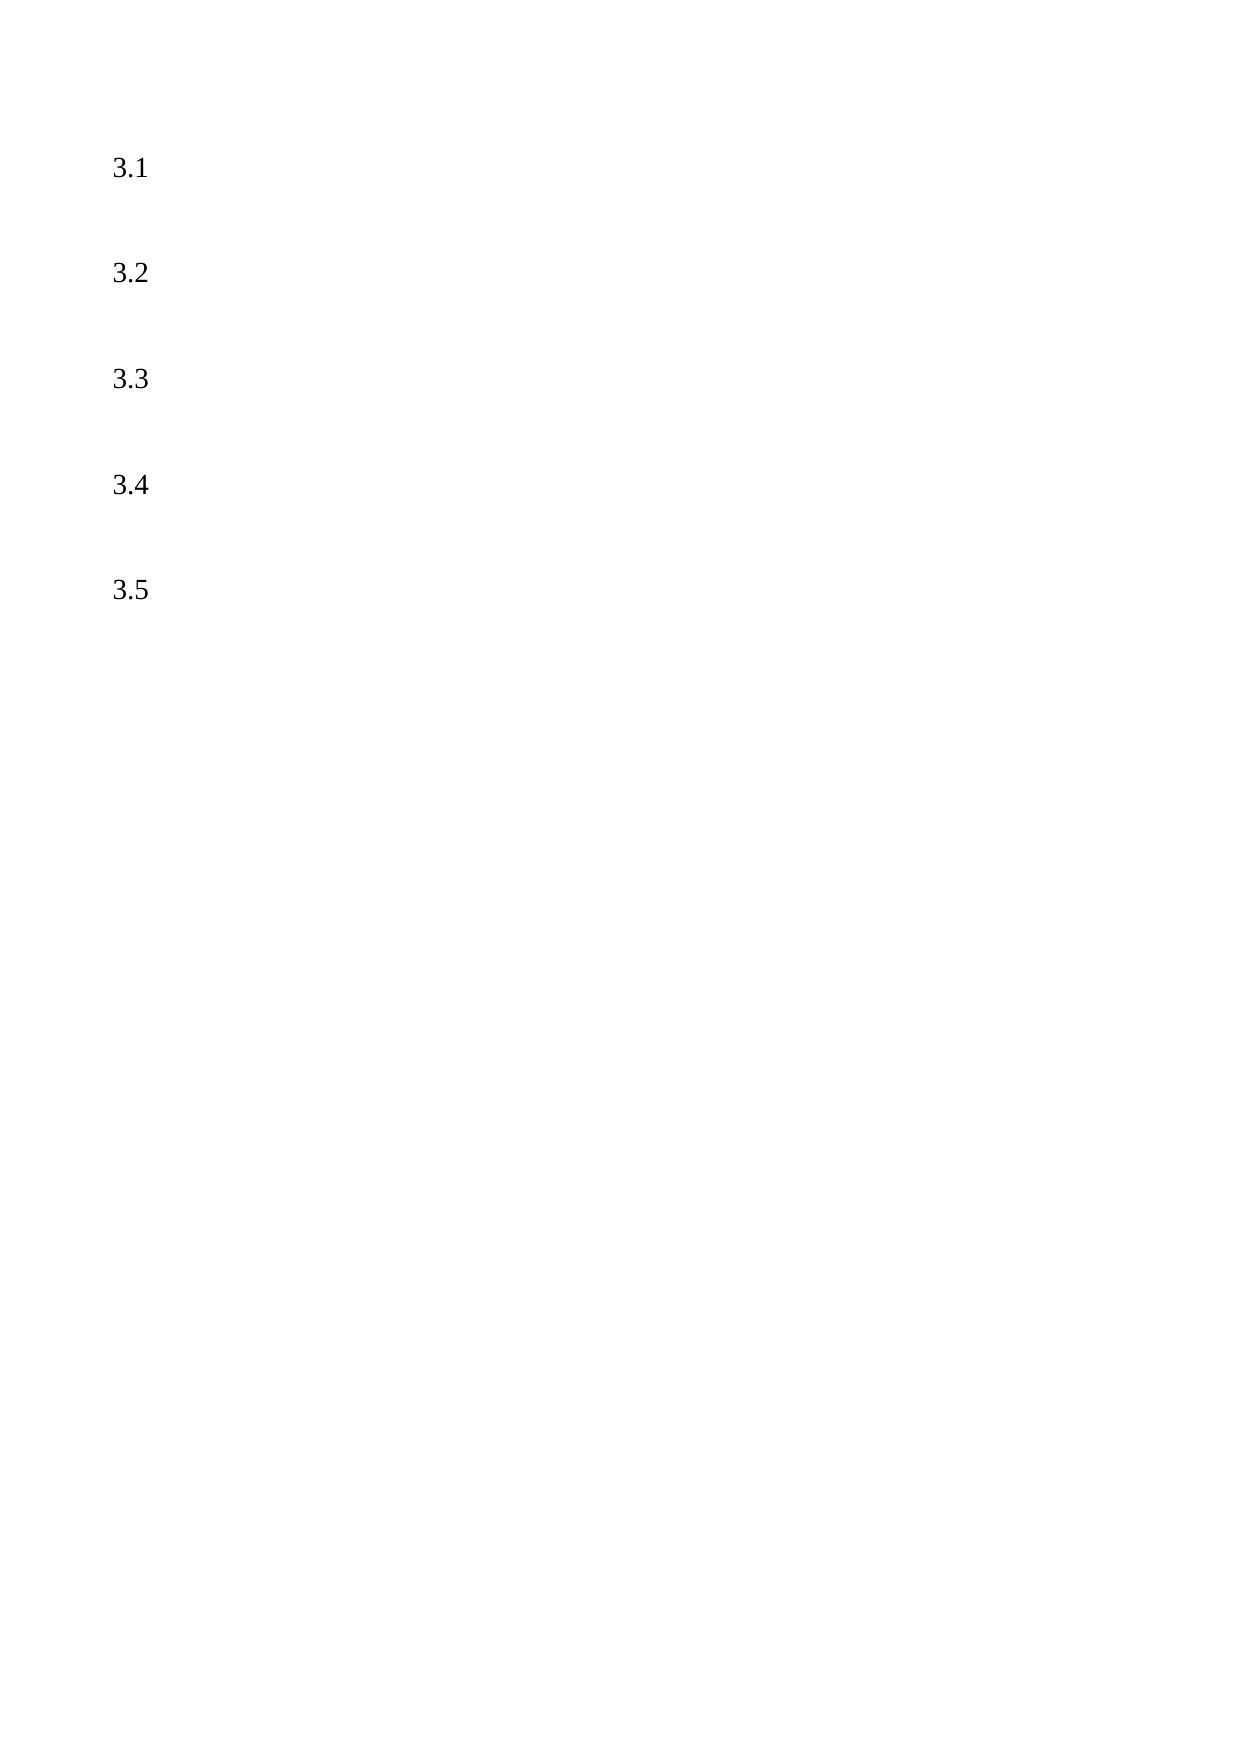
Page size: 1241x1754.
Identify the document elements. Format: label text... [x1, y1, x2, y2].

text 3.3 [112, 361, 1128, 395]
text 3.2 [112, 256, 1128, 289]
text 3.1 [112, 150, 1128, 183]
text 3.4 [112, 467, 1128, 500]
text 3.5 [112, 572, 1128, 606]
